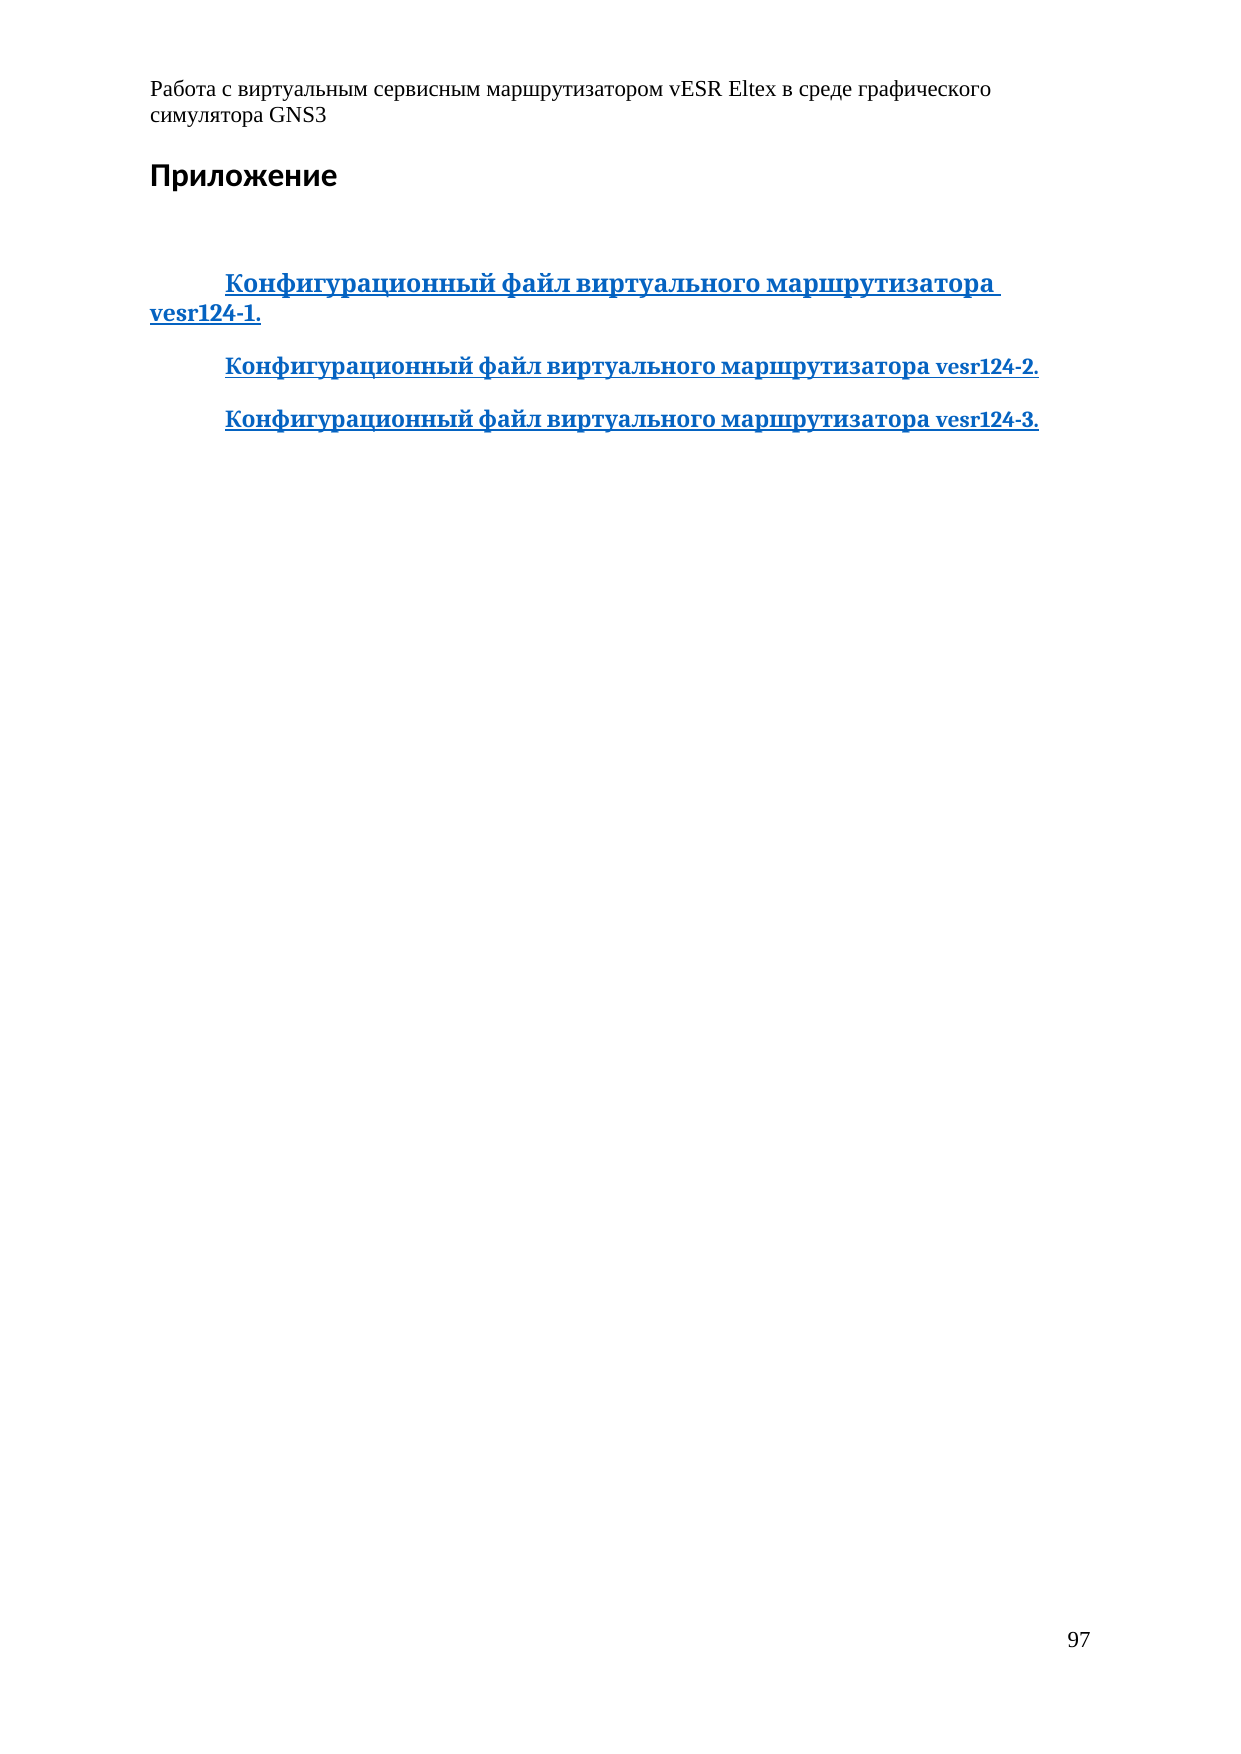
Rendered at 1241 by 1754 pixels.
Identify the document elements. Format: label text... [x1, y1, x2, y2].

subtitle Приложение [150, 154, 1090, 195]
text Конфигурационный файл виртуального маршрутизатора vesr124-1. [150, 270, 1090, 328]
text Конфигурационный файл виртуального маршрутизатора vesr124-2. [150, 354, 1090, 380]
text Конфигурационный файл виртуального маршрутизатора vesr124-3. [150, 407, 1090, 433]
